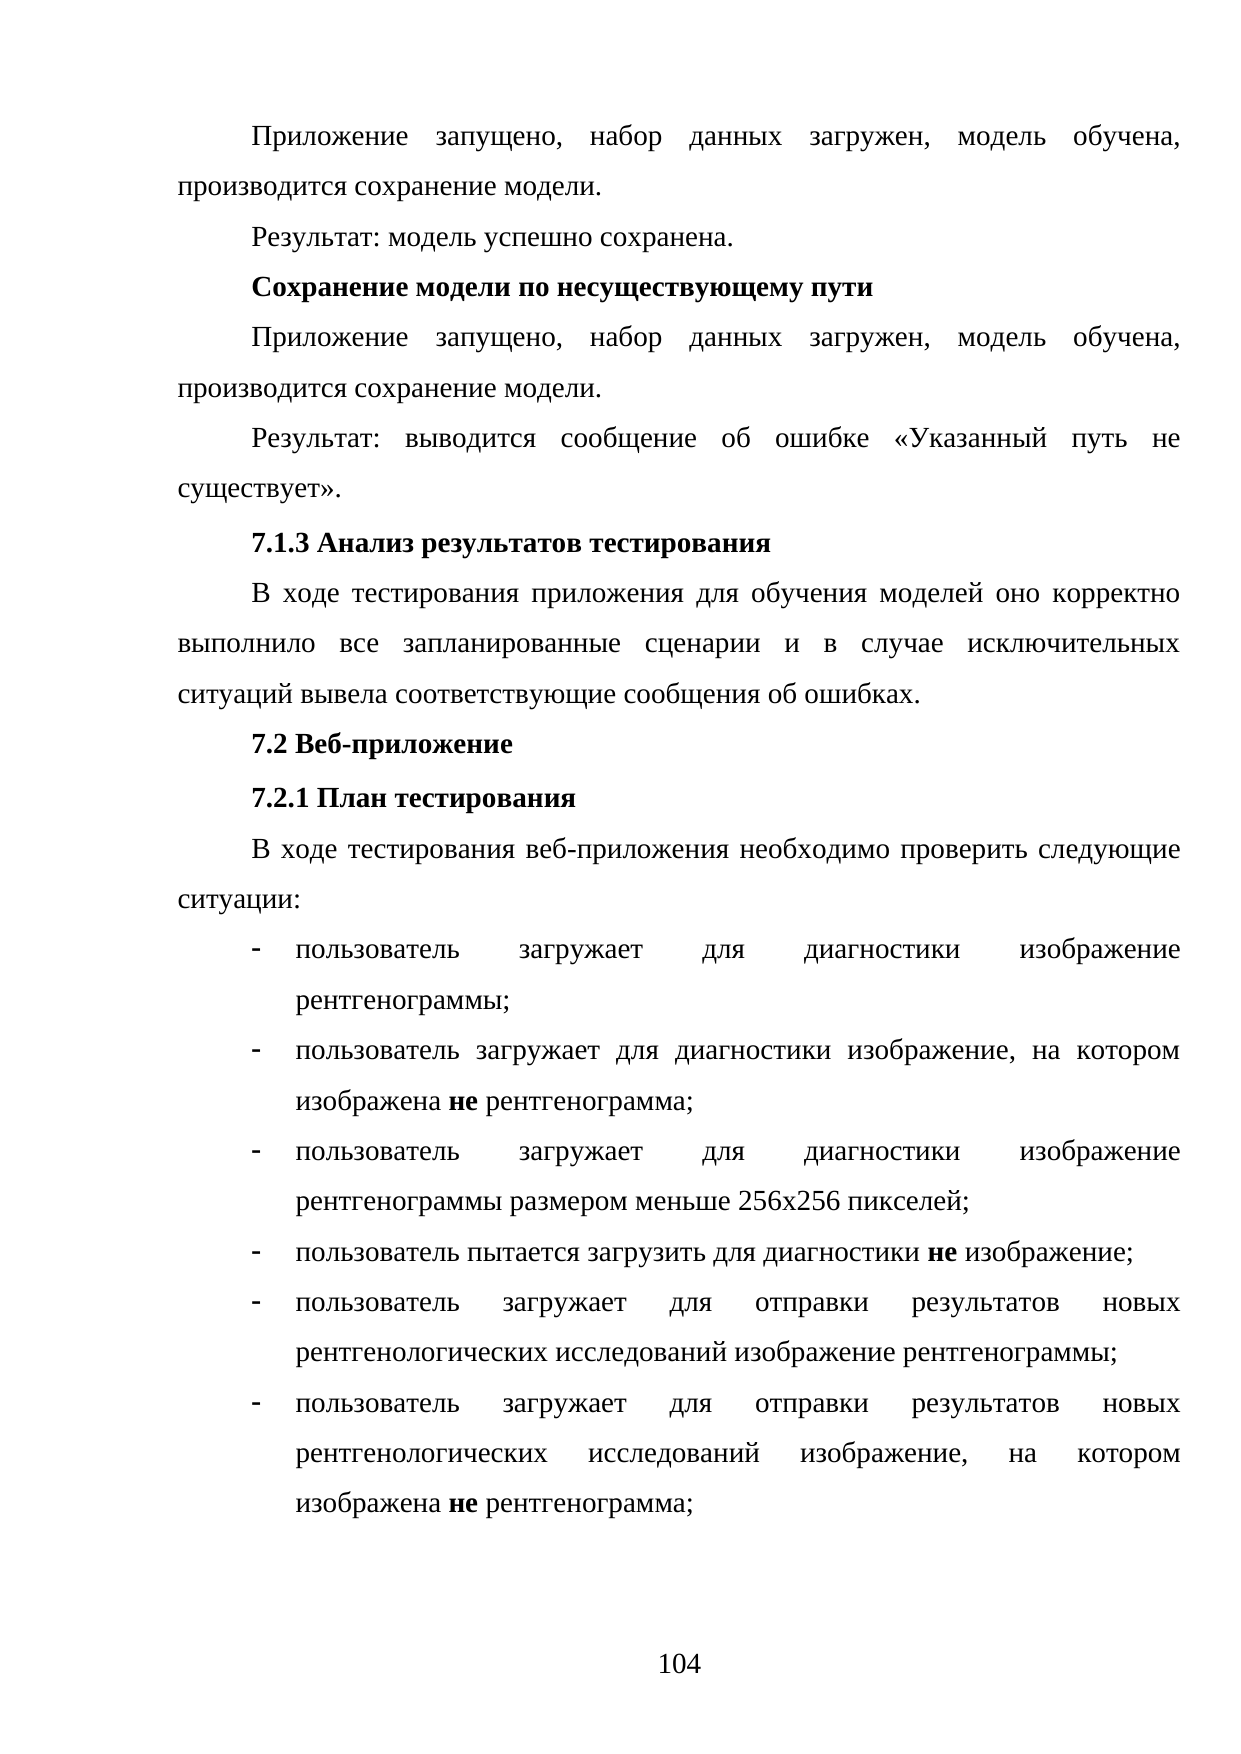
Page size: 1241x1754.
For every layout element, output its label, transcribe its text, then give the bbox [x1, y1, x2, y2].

text В ходе тестирования приложения для обучения моделей оно корректно выполнило все запланированные сценарии и в случае исключительных ситуаций вывела соответствующие сообщения об ошибках. [177, 575, 1181, 709]
list пользователь загружает для диагностики изображение рентгенограммы; [251, 931, 1181, 1015]
text Сохранение модели по несуществующему пути [177, 269, 1181, 303]
text Приложение запущено, набор данных загружен, модель обучена, производится сохранение модели. [177, 118, 1181, 202]
list пользователь загружает для диагностики изображение рентгенограммы размером меньше 256x256 пикселей; [251, 1133, 1181, 1217]
text Результат: модель успешно сохранена. [177, 219, 1181, 252]
text Результат: выводится сообщение об ошибке «Указанный путь не существует». [177, 420, 1181, 504]
list пользователь пытается загрузить для диагностики не изображение; [251, 1234, 1181, 1267]
subtitle Анализ результатов тестирования [177, 525, 1181, 558]
text В ходе тестирования веб-приложения необходимо проверить следующие ситуации: [177, 831, 1181, 915]
list пользователь загружает для диагностики изображение, на котором изображена не рентгенограмма; [251, 1032, 1181, 1116]
subtitle План тестирования [177, 781, 1181, 814]
subtitle Веб-приложение [177, 726, 1181, 759]
list пользователь загружает для отправки результатов новых рентгенологических исследований изображение, на котором изображена не рентгенограмма; [251, 1385, 1181, 1519]
text Приложение запущено, набор данных загружен, модель обучена, производится сохранение модели. [177, 319, 1181, 403]
list пользователь загружает для отправки результатов новых рентгенологических исследований изображение рентгенограммы; [251, 1284, 1181, 1368]
